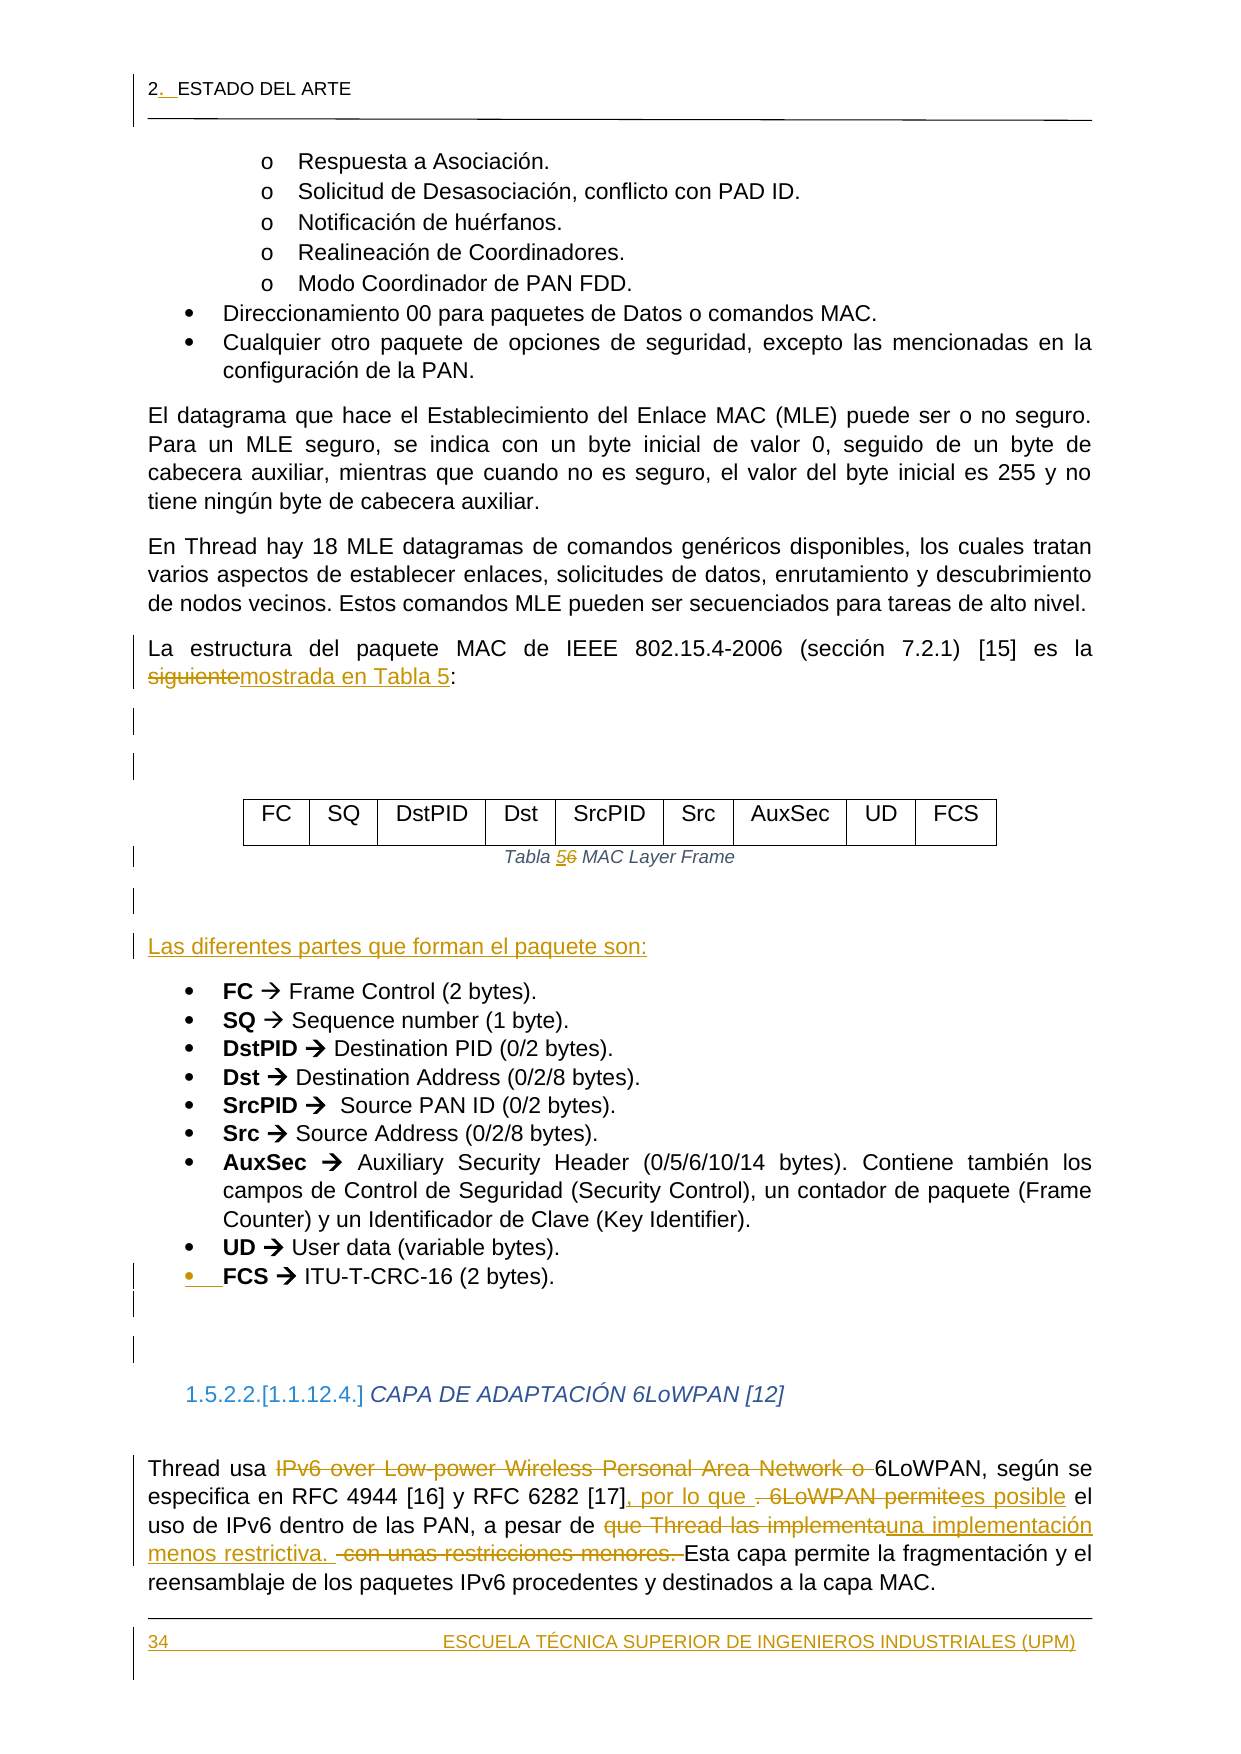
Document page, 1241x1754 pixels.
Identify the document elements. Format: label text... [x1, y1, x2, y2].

list Cualquier otro paquete de opciones de seguridad, excepto las mencionadas en la configuración de la PAN. [185, 329, 1092, 383]
list UD User data (variable bytes). [185, 1234, 1092, 1261]
table_header Src [664, 800, 733, 844]
list SrcPID Source PAN ID (0/2 bytes). [185, 1092, 1092, 1118]
list FCS ITU-T-CRC-16 (2 bytes). [185, 1263, 1092, 1289]
table_header UD [847, 800, 915, 844]
list Dst Destination Address (0/2/8 bytes). [185, 1063, 1092, 1090]
text El datagrama que hace el Establecimiento del Enlace MAC (MLE) puede ser o no seguro. Para un MLE seguro, se indica con un byte inicial de valor 0, seguido de un byte de cabecera auxiliar, mientras que cuando no es seguro, el valor del byte inicial es 255 y no tiene ningún byte de cabecera auxiliar. [148, 402, 1092, 514]
list Direccionamiento 00 para paquetes de Datos o comandos MAC. [185, 300, 1092, 327]
list SQ Sequence number (1 byte). [185, 1007, 1092, 1033]
list Respuesta a Asociación. [260, 148, 1092, 176]
list DstPID Destination PID (0/2 bytes). [185, 1035, 1092, 1061]
list Realineación de Coordinadores. [260, 239, 1092, 268]
table_header Dst [486, 800, 555, 844]
table_header SrcPID [556, 800, 663, 844]
list Modo Coordinador de PAN FDD. [260, 270, 1092, 298]
list AuxSec Auxiliary Security Header (0/5/6/10/14 bytes). Contiene también los campos de Control de Seguridad (Security Control), un contador de paquete (Frame Counter) y un Identificador de Clave (Key Identifier). [185, 1149, 1092, 1232]
list Src Source Address (0/2/8 bytes). [185, 1120, 1092, 1147]
table_header SQ [310, 800, 377, 844]
table_header DstPID [378, 800, 485, 844]
text Thread usa 6LoWPAN, según se especifica en RFC 4944 [16] y RFC 6282 [17] el uso de IPv6 dentro de las PAN, a pesar de Esta capa permite la fragmentación y el reensamblaje de los paquetes IPv6 procedentes y destinados a la capa MAC. [148, 1455, 1092, 1595]
text La estructura del paquete MAC de IEEE 802.15.4-2006 (sección 7.2.1) [15] es la Tabla 3: [148, 635, 1092, 689]
subtitle CAPA DE ADAPTACIÓN 6LoWPAN [12] [185, 1381, 1092, 1408]
list Solicitud de Desasociación, conflicto con PAD ID. [260, 178, 1092, 207]
list FC Frame Control (2 bytes). [185, 978, 1092, 1004]
table_header FC [244, 800, 309, 844]
table_header FCS [916, 800, 996, 844]
text En Thread hay 18 MLE datagramas de comandos genéricos disponibles, los cuales tratan varios aspectos de establecer enlaces, solicitudes de datos, enrutamiento y descubrimiento de nodos vecinos. Estos comandos MLE pueden ser secuenciados para tareas de alto nivel. [148, 533, 1092, 616]
table_header AuxSec [734, 800, 846, 844]
list Notificación de huérfanos. [260, 209, 1092, 237]
